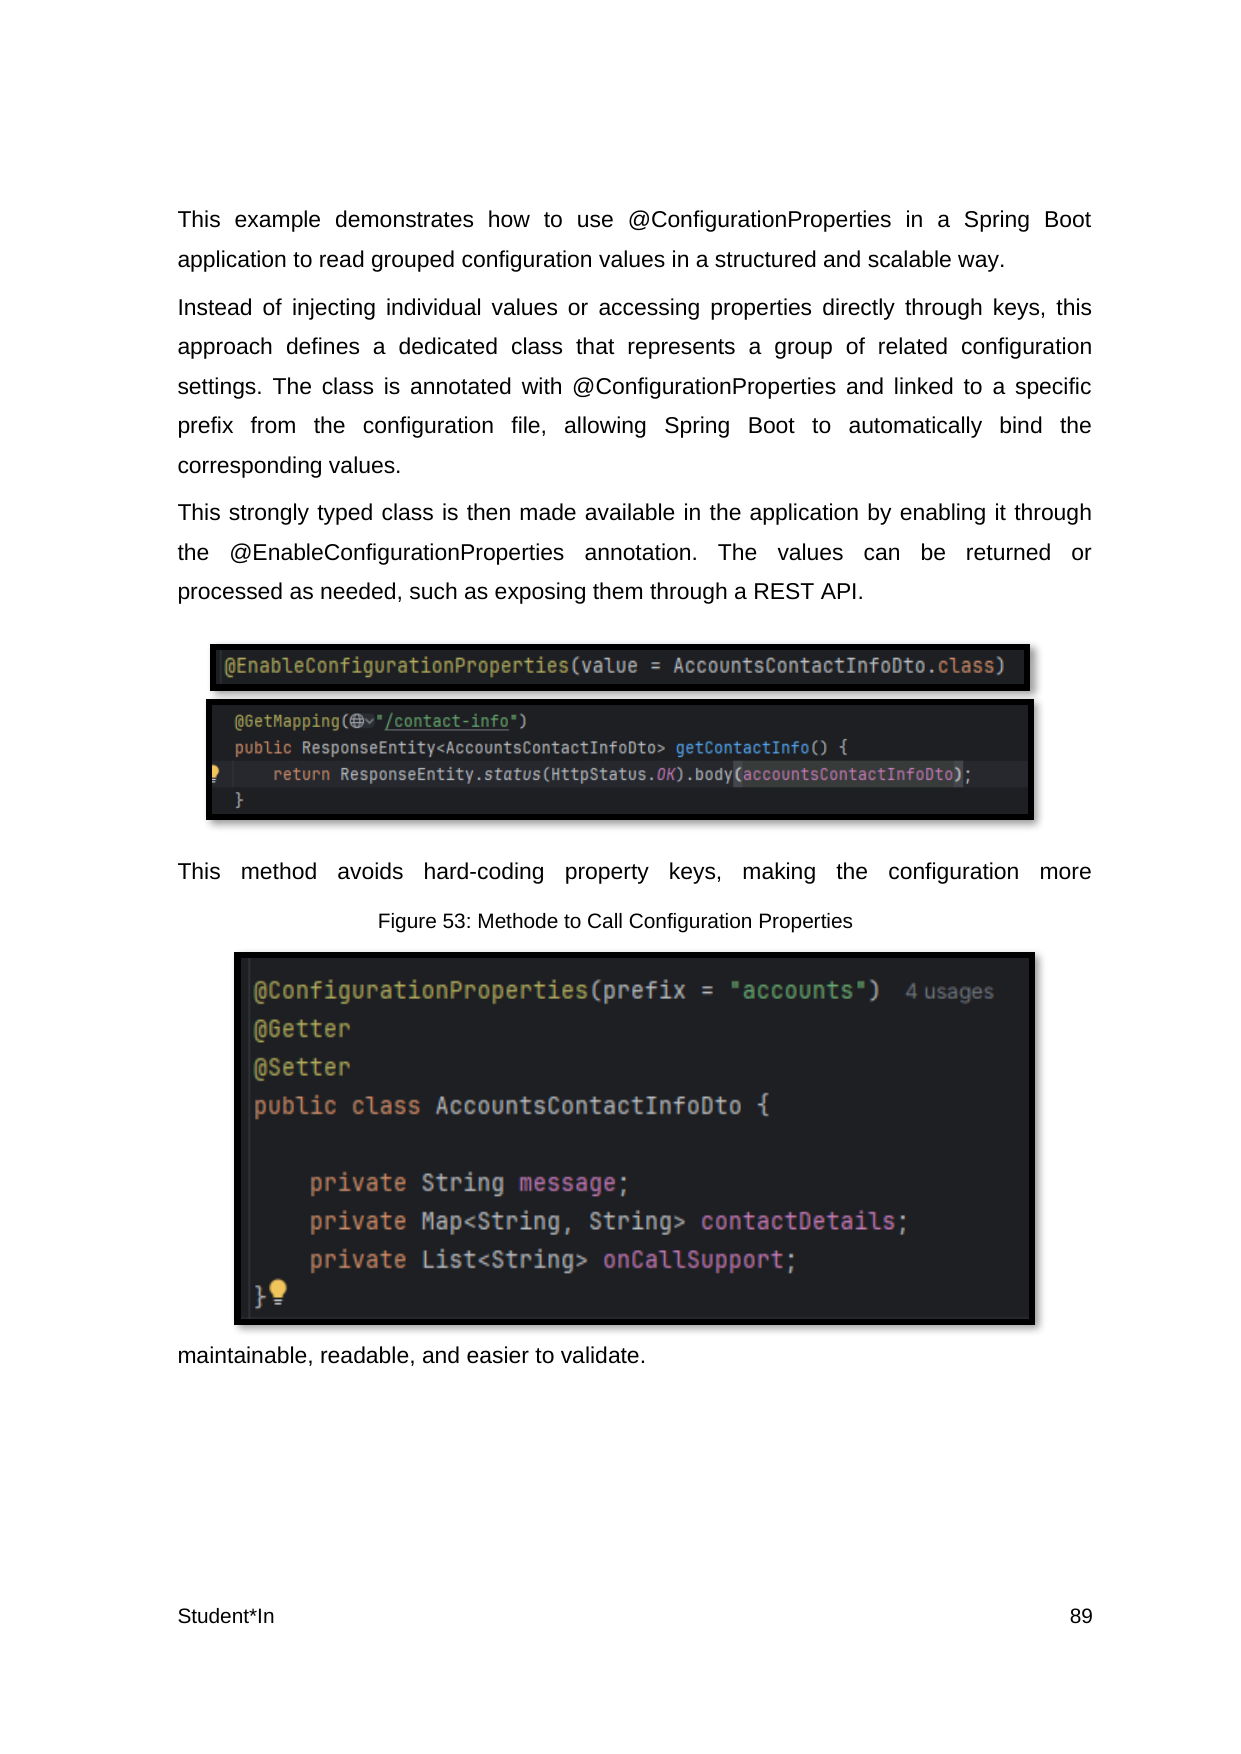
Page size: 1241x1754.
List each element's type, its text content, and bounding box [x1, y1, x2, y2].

text This example demonstrates how to use @ConfigurationProperties in a Spring Boot application to read grouped configuration values in a structured and scalable way. [177, 206, 1092, 272]
text Instead of injecting individual values or accessing properties directly through keys, this approach defines a dedicated class that represents a group of related configuration settings. The class is annotated with @ConfigurationProperties and linked to a specific prefix from the configuration file, allowing Spring Boot to automatically bind the corresponding values. [177, 294, 1092, 478]
picture [216, 650, 1024, 684]
picture [212, 705, 1028, 814]
text This strongly typed class is then made available in the application by enabling it through the @EnableConfigurationProperties annotation. The values can be returned or processed as needed, such as exposing them through a REST API. [177, 499, 1092, 605]
picture [241, 958, 1029, 1319]
